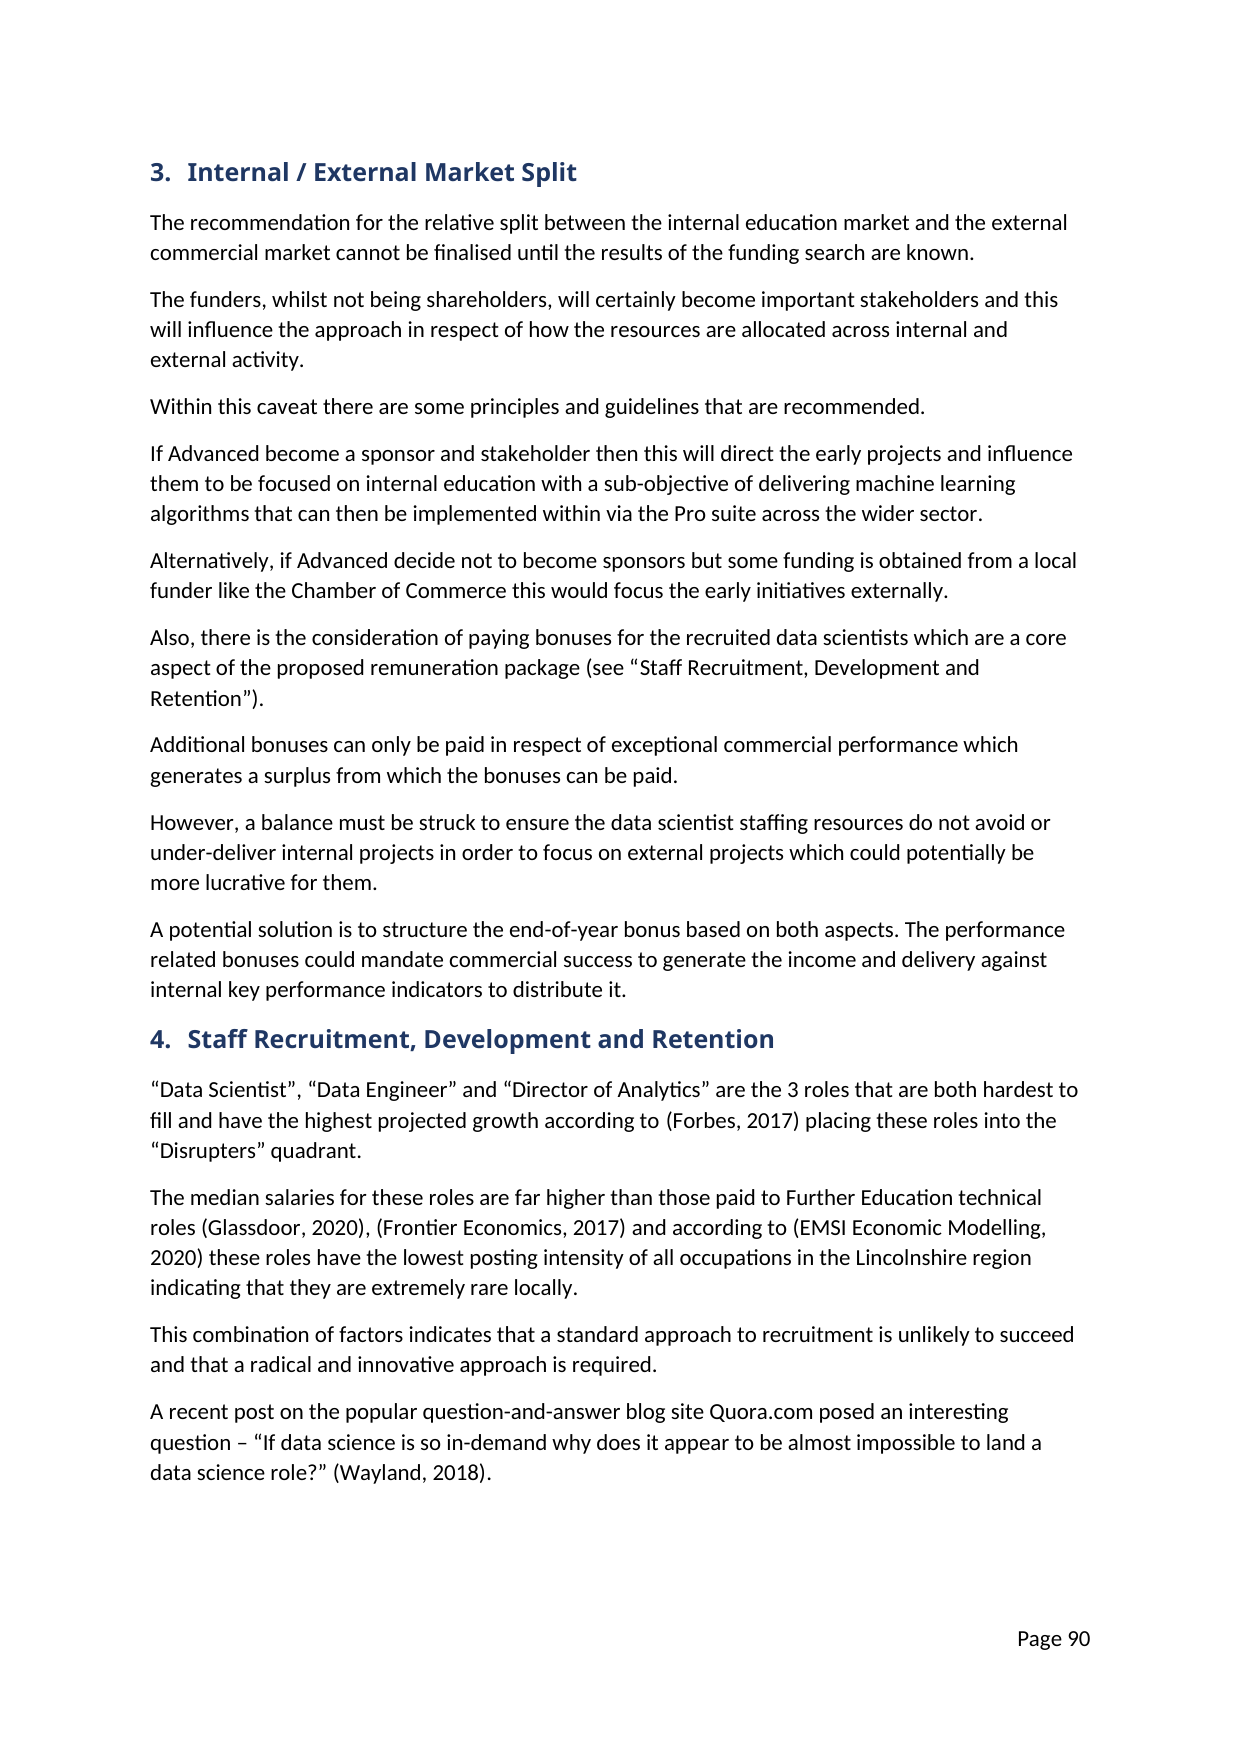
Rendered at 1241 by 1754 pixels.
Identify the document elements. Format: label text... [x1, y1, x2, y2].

text If Advanced become a sponsor and stakeholder then this will direct the early projects and influence them to be focused on internal education with a sub-objective of delivering machine learning algorithms that can then be implemented within via the Pro suite across the wider sector. [150, 439, 1090, 527]
text The recommendation for the relative split between the internal education market and the external commercial market cannot be finalised until the results of the funding search are known. [150, 208, 1090, 266]
text Also, there is the consideration of paying bonuses for the recruited data scientists which are a core aspect of the proposed remuneration package (see “Staff Recruitment, Development and Retention”). [150, 623, 1090, 712]
text A potential solution is to structure the end-of-year bonus based on both aspects. The performance related bonuses could mandate commercial success to generate the income and delivery against internal key performance indicators to distribute it. [150, 915, 1090, 1003]
text The funders, whilst not being shareholders, will certainly become important stakeholders and this will influence the approach in respect of how the resources are allocated across internal and external activity. [150, 285, 1090, 373]
text Additional bonuses can only be paid in respect of exceptional commercial performance which generates a surplus from which the bonuses can be paid. [150, 731, 1090, 789]
text Within this caveat there are some principles and guidelines that are recommended. [150, 392, 1090, 420]
text “Data Scientist”, “Data Engineer” and “Director of Analytics” are the 3 roles that are both hardest to fill and have the highest projected growth according to placing these roles into the “Disrupters” quadrant. [150, 1076, 1090, 1164]
text However, a balance must be struck to ensure the data scientist staffing resources do not avoid or under-deliver internal projects in order to focus on external projects which could potentially be more lucrative for them. [150, 808, 1090, 896]
text Alternatively, if Advanced decide not to become sponsors but some funding is obtained from a local funder like the Chamber of Commerce this would focus the early initiatives externally. [150, 546, 1090, 604]
text This combination of factors indicates that a standard approach to recruitment is unlikely to succeed and that a radical and innovative approach is required. [150, 1320, 1090, 1379]
text The median salaries for these roles are far higher than those paid to Further Education technical roles , and according to these roles have the lowest posting intensity of all occupations in the Lincolnshire region indicating that they are extremely rare locally. [150, 1183, 1090, 1302]
subtitle Staff Recruitment, Development and Retention [150, 1022, 1090, 1056]
subtitle Internal / External Market Split [150, 154, 1090, 188]
text A recent post on the popular question-and-answer blog site Quora.com posed an interesting question – “If data science is so in-demand why does it appear to be almost impossible to land a data science role?” . [150, 1397, 1090, 1486]
